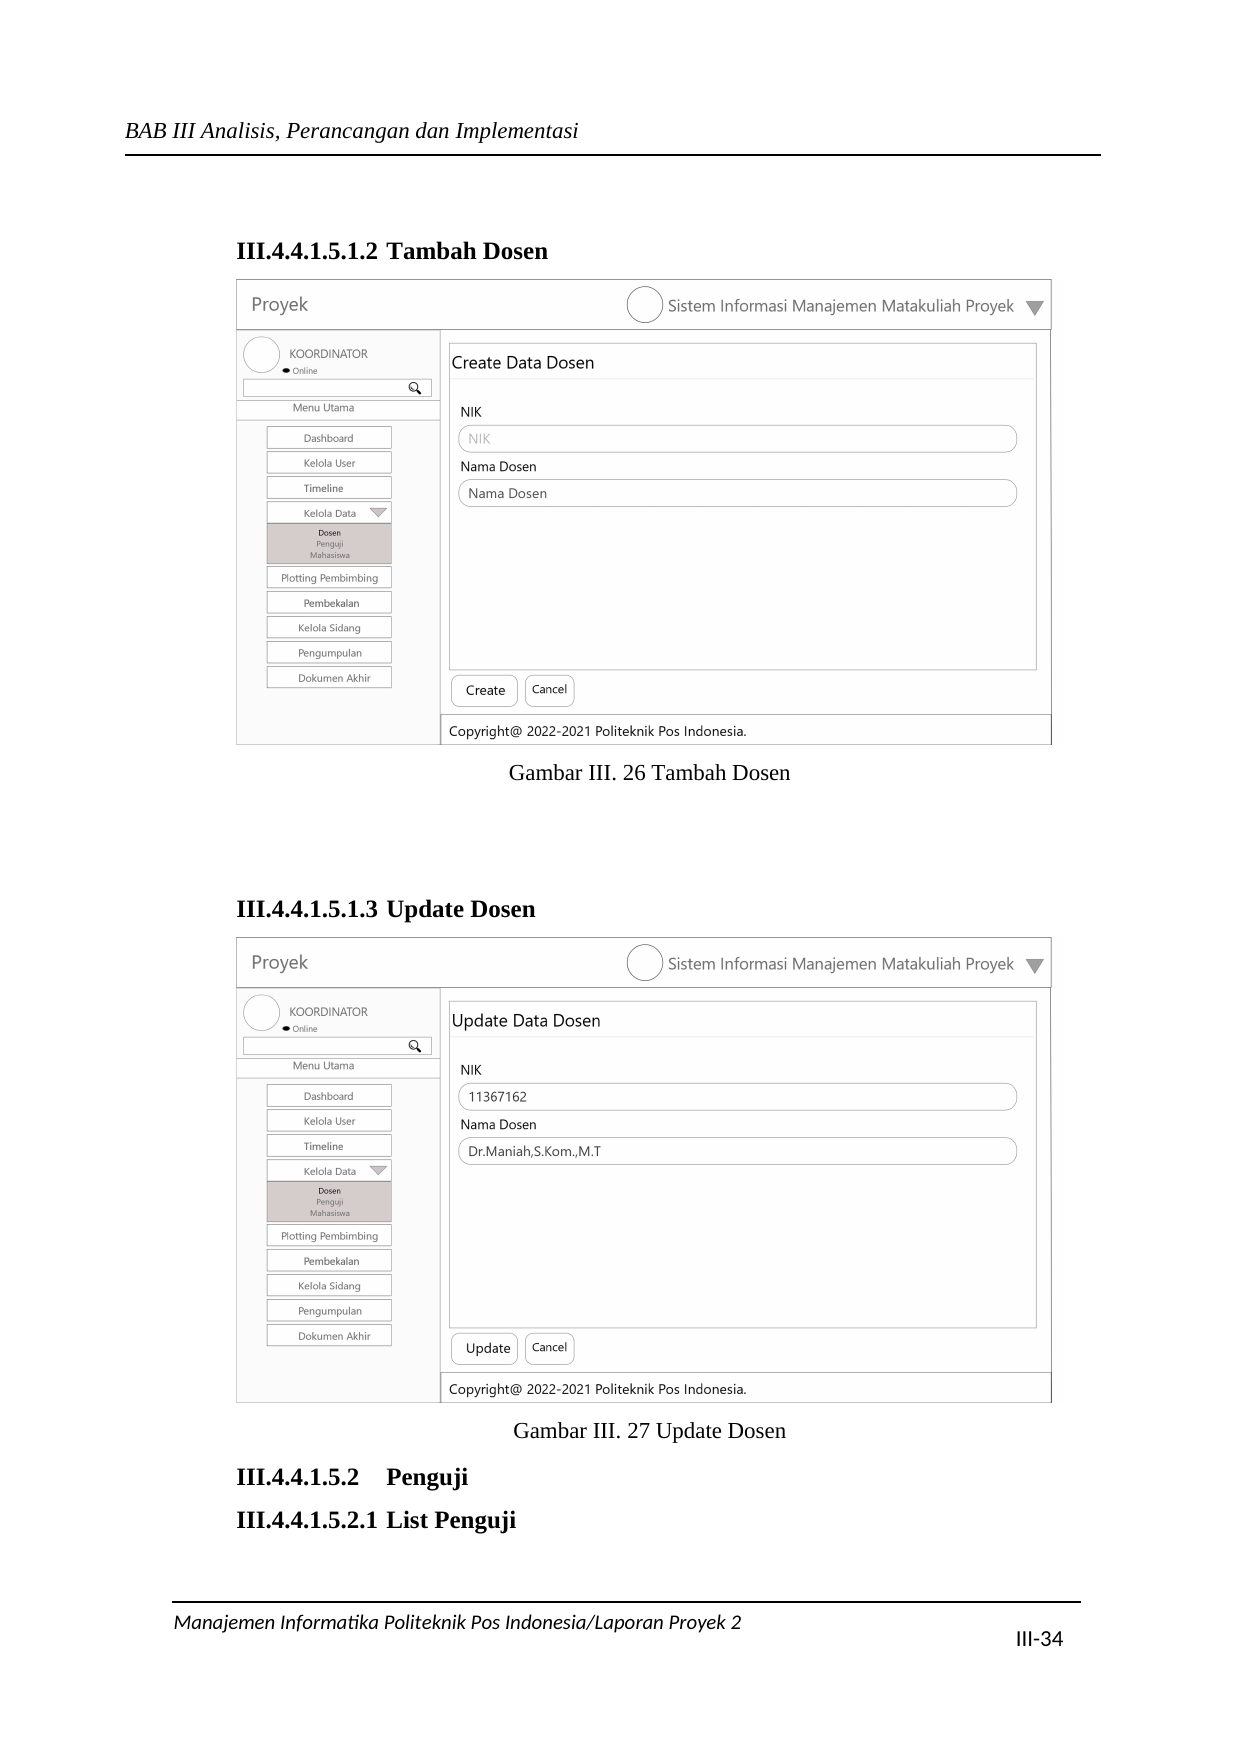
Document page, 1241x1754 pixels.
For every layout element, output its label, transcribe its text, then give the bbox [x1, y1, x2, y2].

picture [236, 279, 1063, 745]
list Tambah Dosen [236, 236, 1063, 265]
list Update Dosen [236, 894, 1063, 923]
list List Penguji [236, 1505, 1063, 1534]
text Gambar III. 27 Update Dosen [236, 1417, 1063, 1443]
picture [236, 937, 1063, 1403]
list Penguji [236, 1462, 1063, 1491]
text Gambar III. 26 Tambah Dosen [236, 759, 1063, 785]
